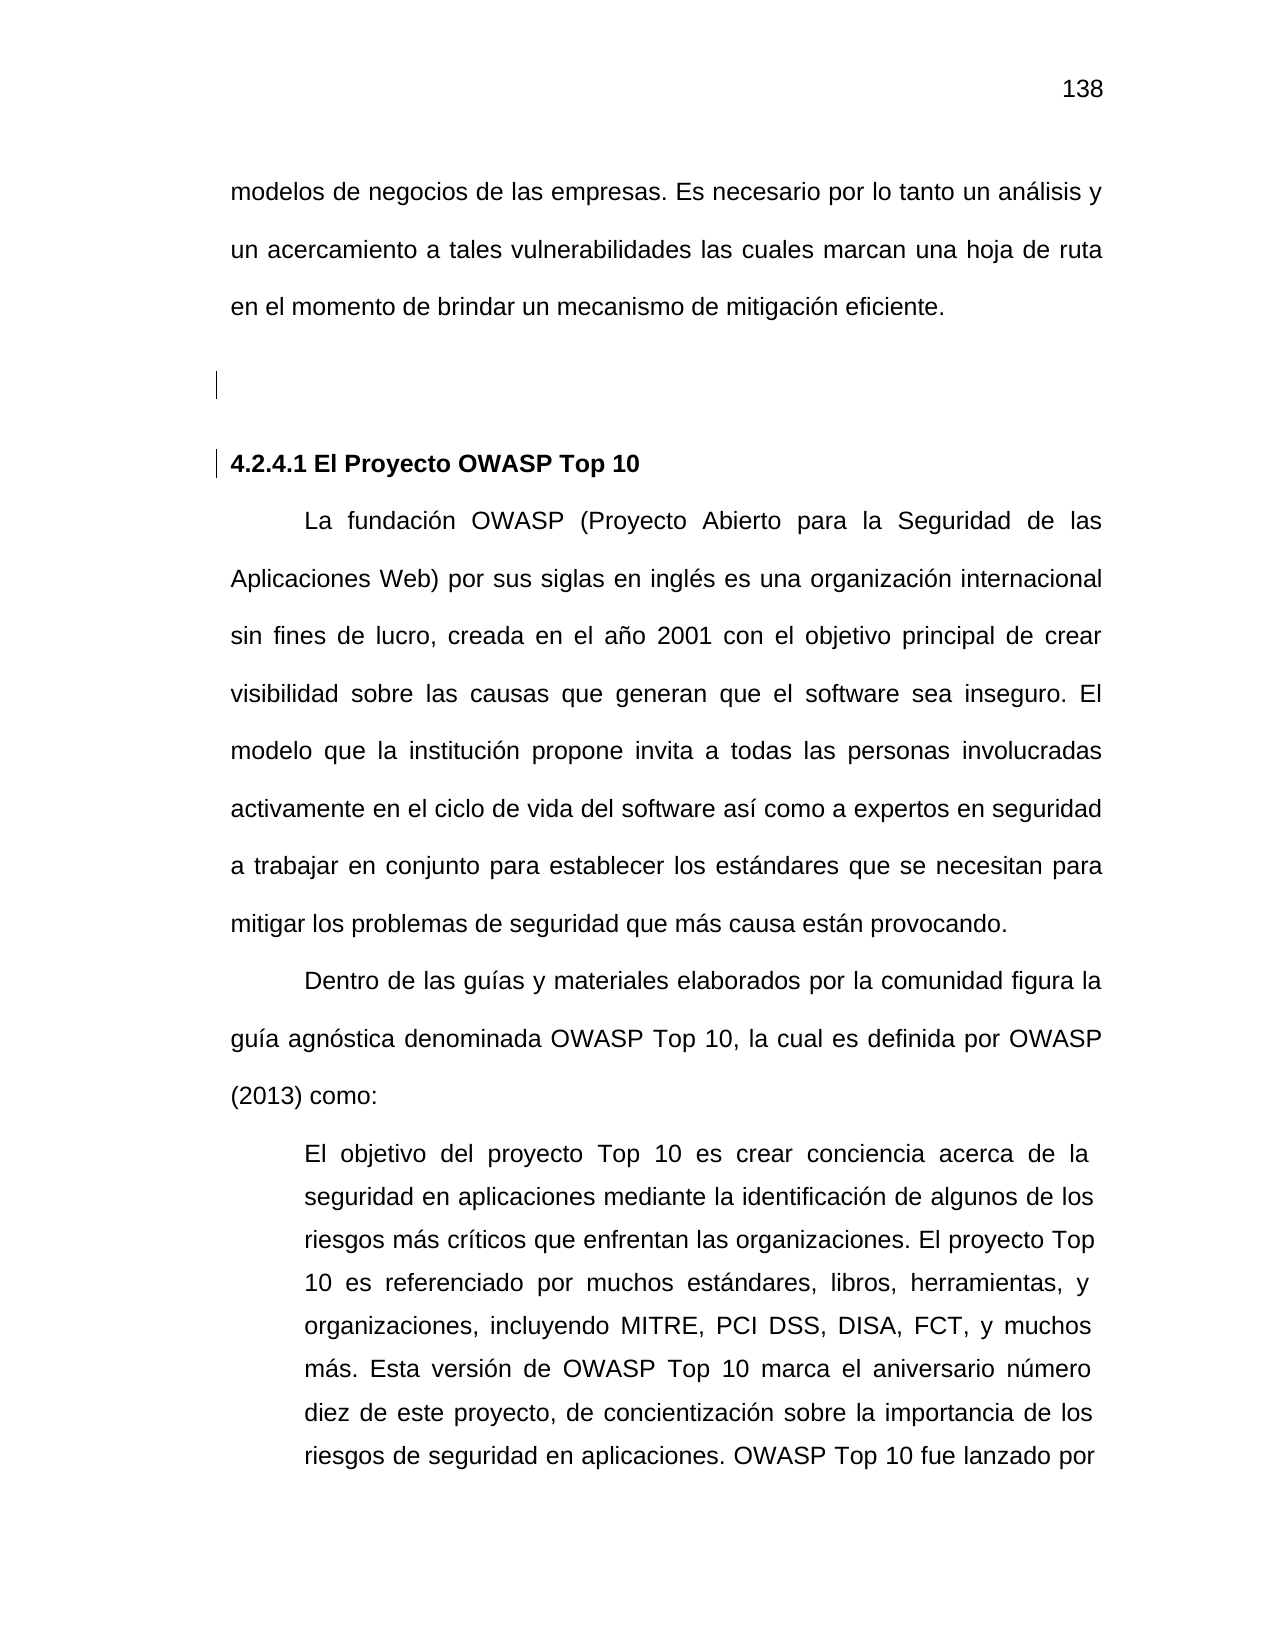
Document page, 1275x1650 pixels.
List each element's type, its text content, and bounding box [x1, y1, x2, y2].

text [230, 1139, 1104, 1469]
subtitle 4.2.4.1 El Proyecto OWASP Top 10 [230, 449, 1104, 478]
text La fundación OWASP (Proyecto Abierto para la Seguridad de las Aplicaciones Web) por sus siglas en inglés es una organización internacional sin fines de lucro, creada en el año 2001 con el objetivo principal de crear visibilidad sobre las causas que generan que el software sea inseguro. El modelo que la institución propone invita a todas las personas involucradas activamente en el ciclo de vida del software así como a expertos en seguridad a trabajar en conjunto para establecer los estándares que se necesitan para mitigar los problemas de seguridad que más causa están provocando. [230, 506, 1104, 938]
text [230, 177, 1104, 321]
text Dentro de las guías y materiales elaborados por la comunidad figura la guía agnóstica denominada OWASP Top 10, la cual es definida por OWASP (2013) como: [230, 966, 1104, 1110]
